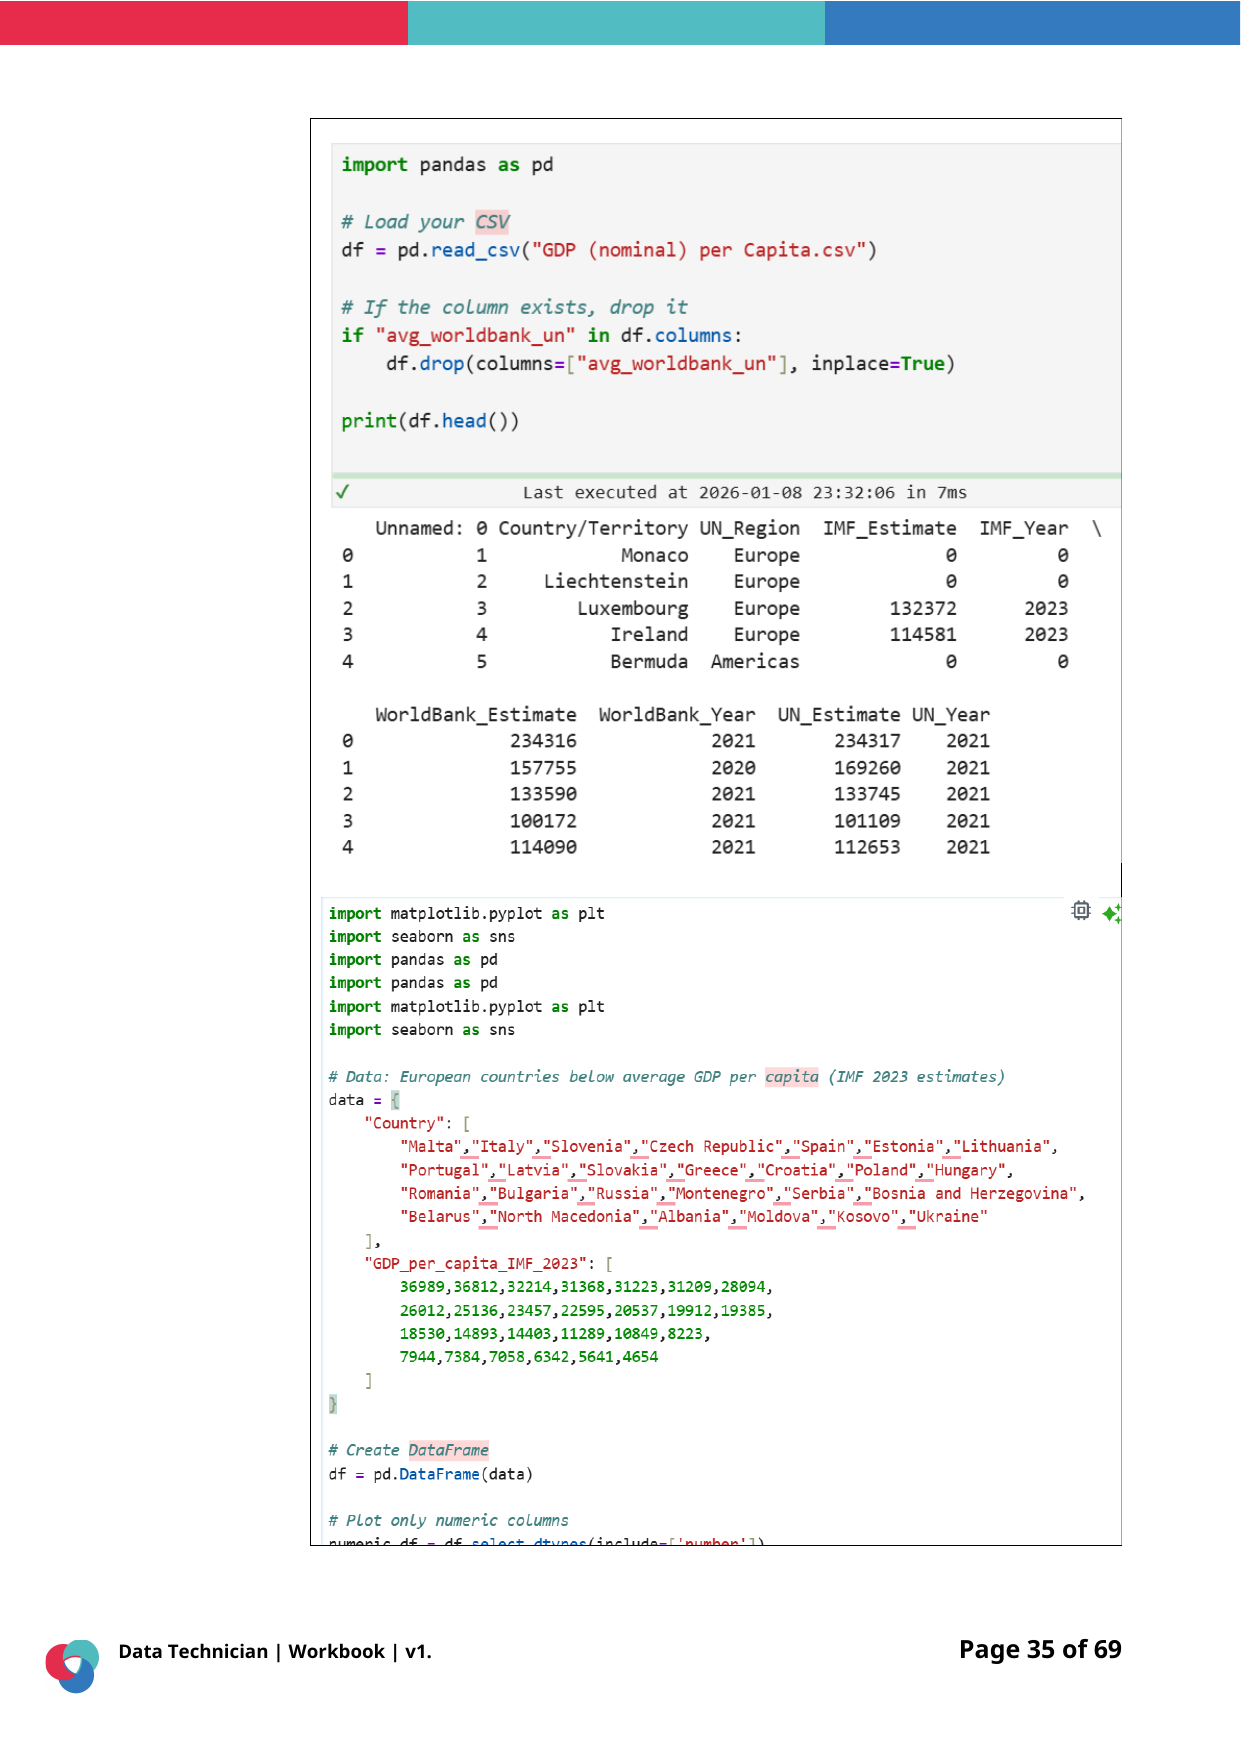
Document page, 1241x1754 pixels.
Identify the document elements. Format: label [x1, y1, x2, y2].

table_header [311, 119, 1121, 1545]
picture [45, 1640, 100, 1694]
picture [321, 897, 1122, 1545]
picture [321, 119, 1122, 863]
